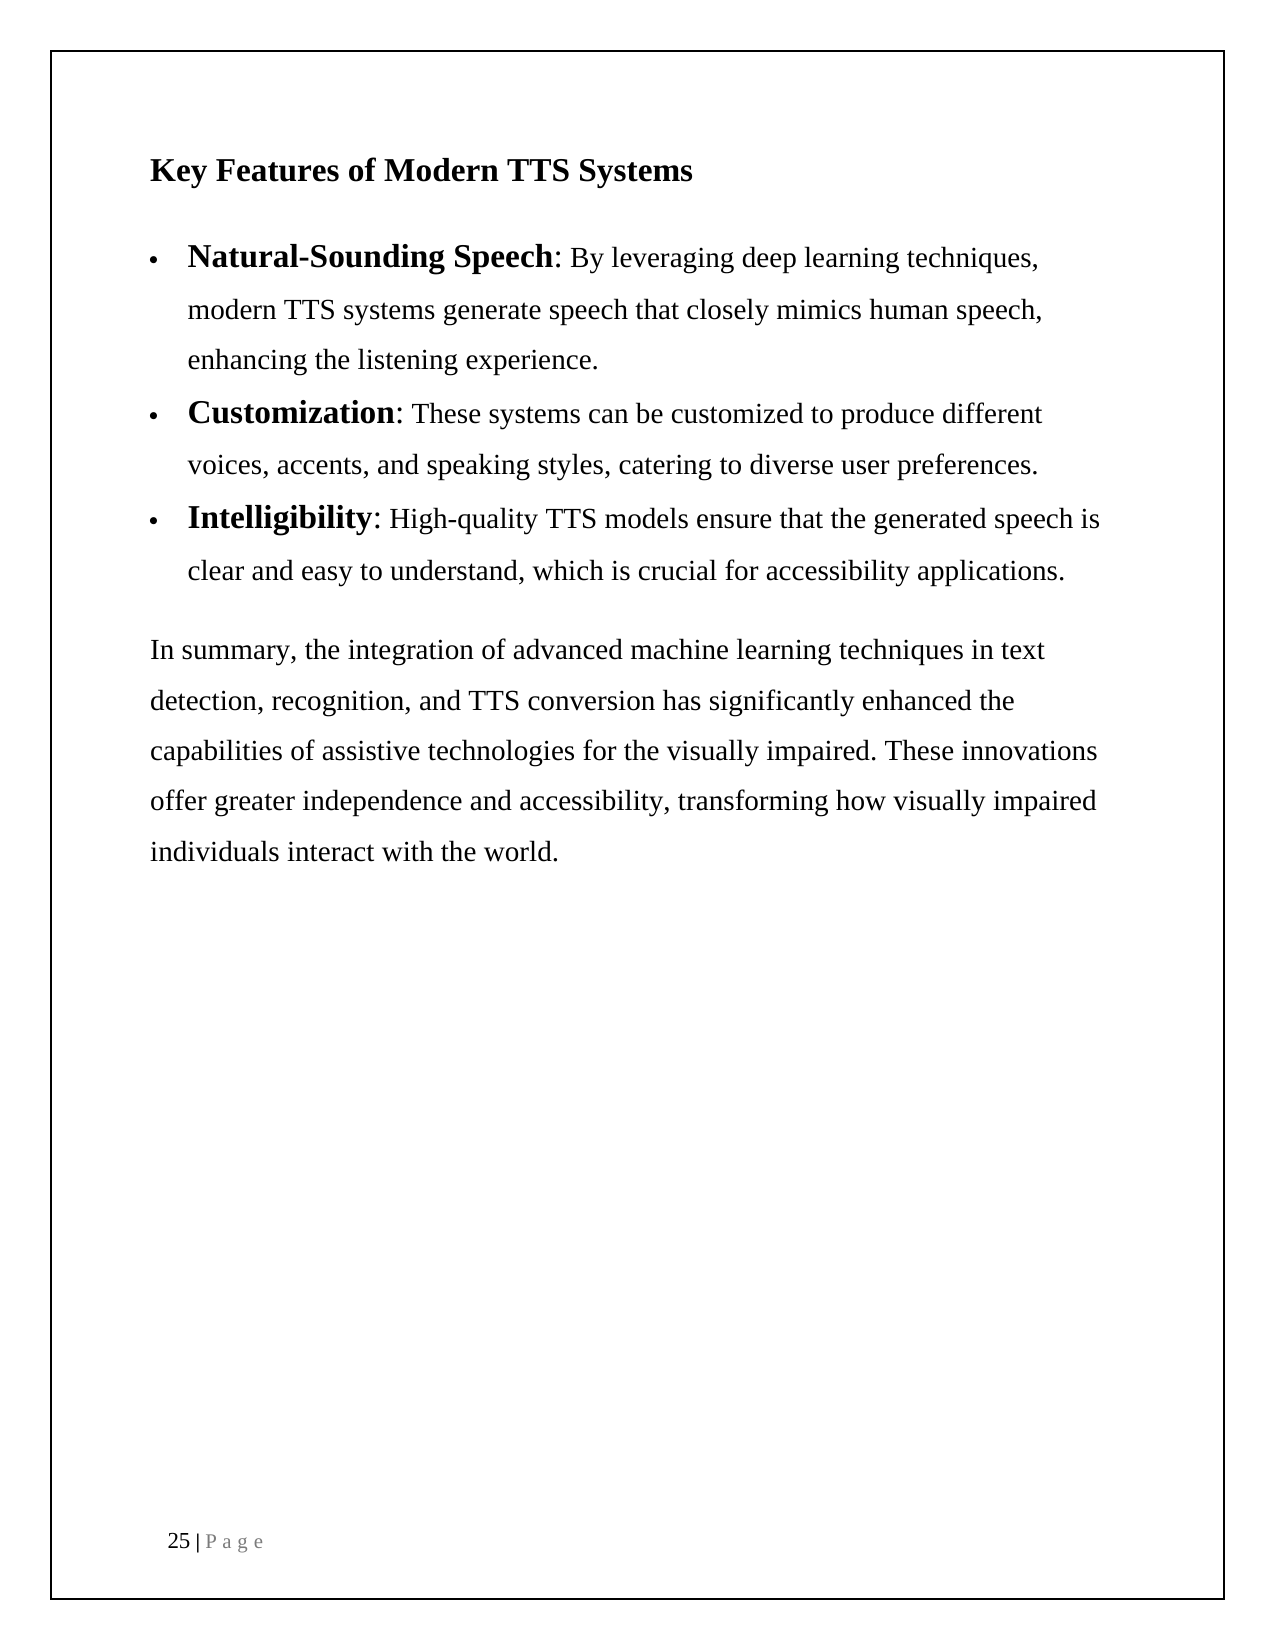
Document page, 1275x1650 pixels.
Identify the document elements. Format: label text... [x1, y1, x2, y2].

list Customization: These systems can be customized to produce different voices, accents, and speaking styles, catering to diverse user preferences. [150, 392, 1125, 481]
list Natural-Sounding Speech: By leveraging deep learning techniques, modern TTS systems generate speech that closely mimics human speech, enhancing the listening experience. [150, 237, 1125, 376]
text In summary, the integration of advanced machine learning techniques in text detection, recognition, and TTS conversion has significantly enhanced the capabilities of assistive technologies for the visually impaired. These innovations offer greater independence and accessibility, transforming how visually impaired individuals interact with the world. [150, 632, 1125, 867]
list Intelligibility: High-quality TTS models ensure that the generated speech is clear and easy to understand, which is crucial for accessibility applications. [150, 498, 1125, 586]
subtitle Key Features of Modern TTS Systems [150, 150, 1125, 188]
